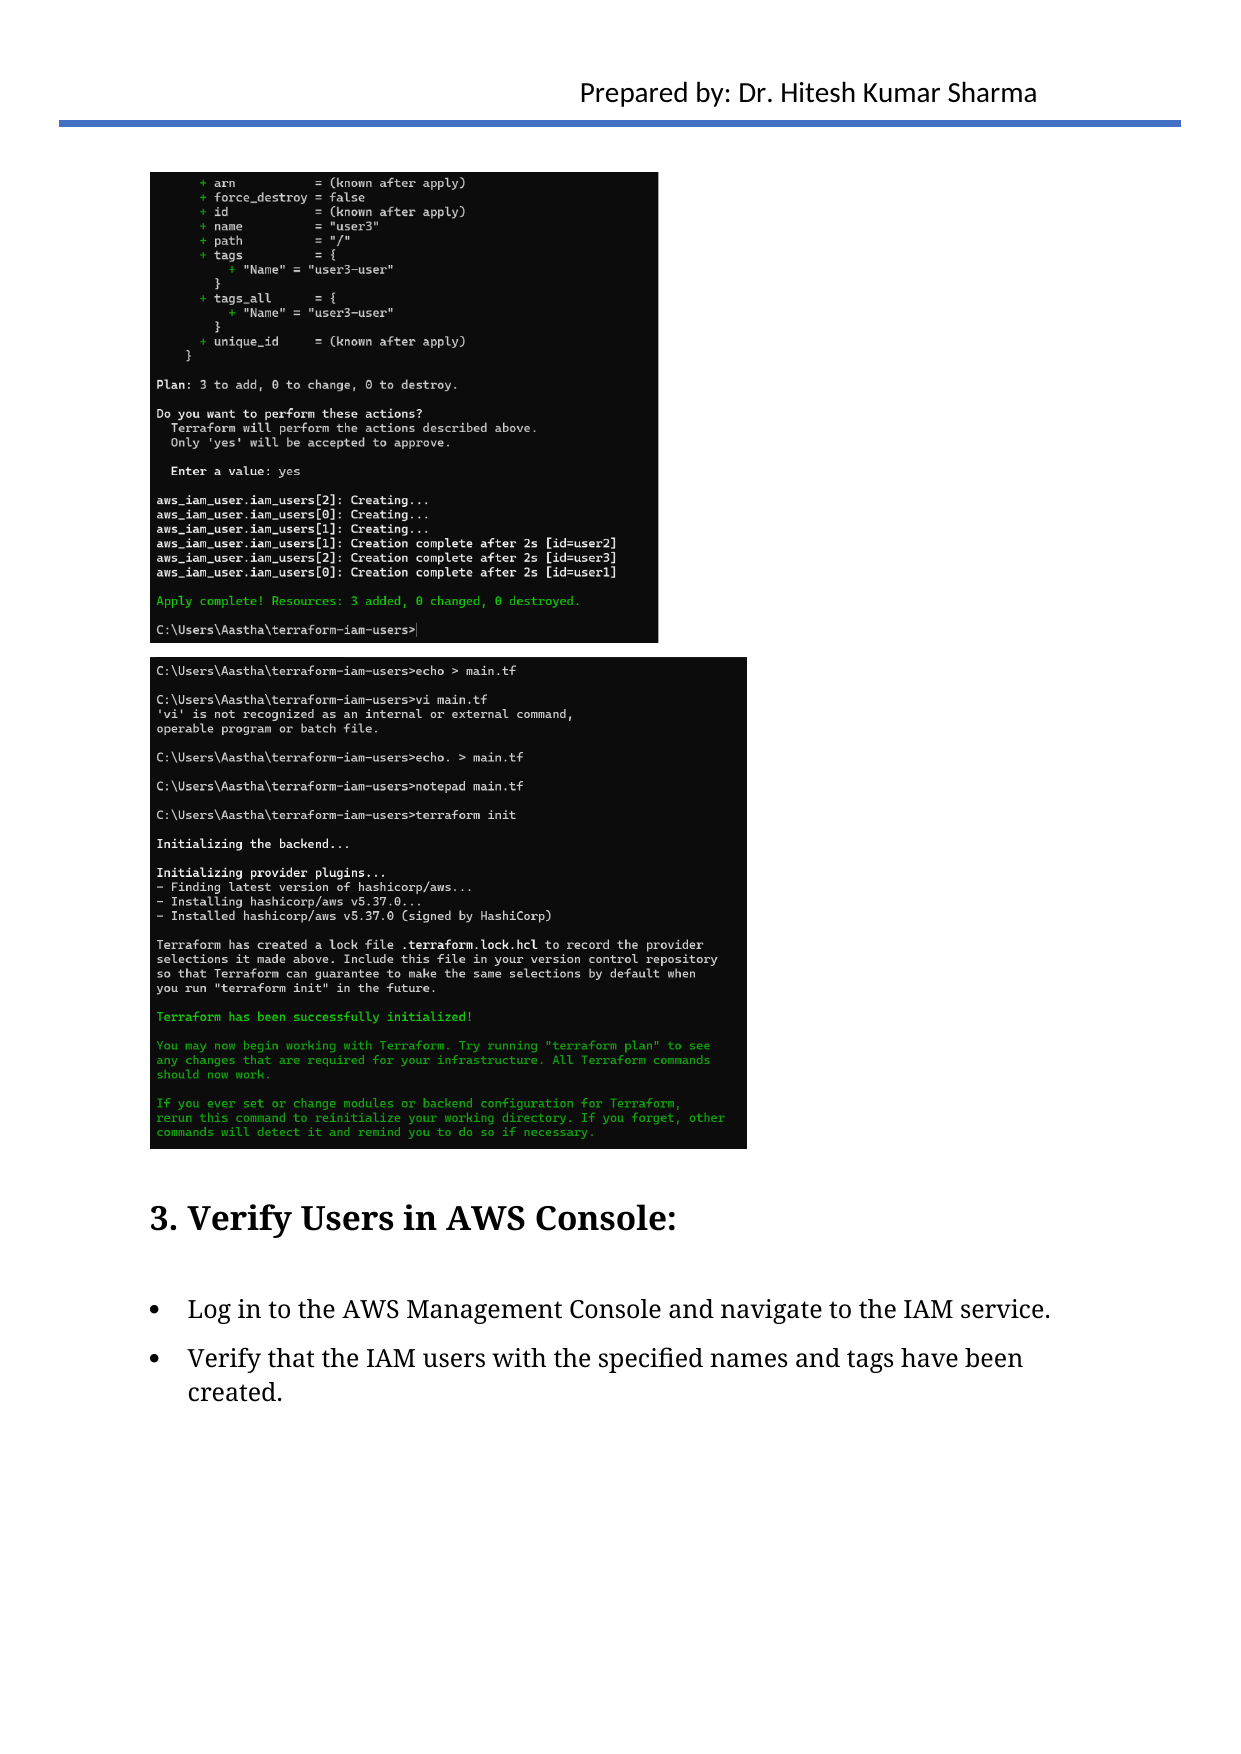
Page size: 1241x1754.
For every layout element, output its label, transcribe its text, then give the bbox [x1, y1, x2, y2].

picture [150, 657, 747, 1149]
list Log in to the AWS Management Console and navigate to the IAM service. [150, 1292, 1113, 1326]
subtitle Verify Users in AWS Console: [150, 1195, 1113, 1240]
list Verify that the IAM users with the specified names and tags have been created. [150, 1340, 1113, 1408]
picture [150, 172, 659, 643]
